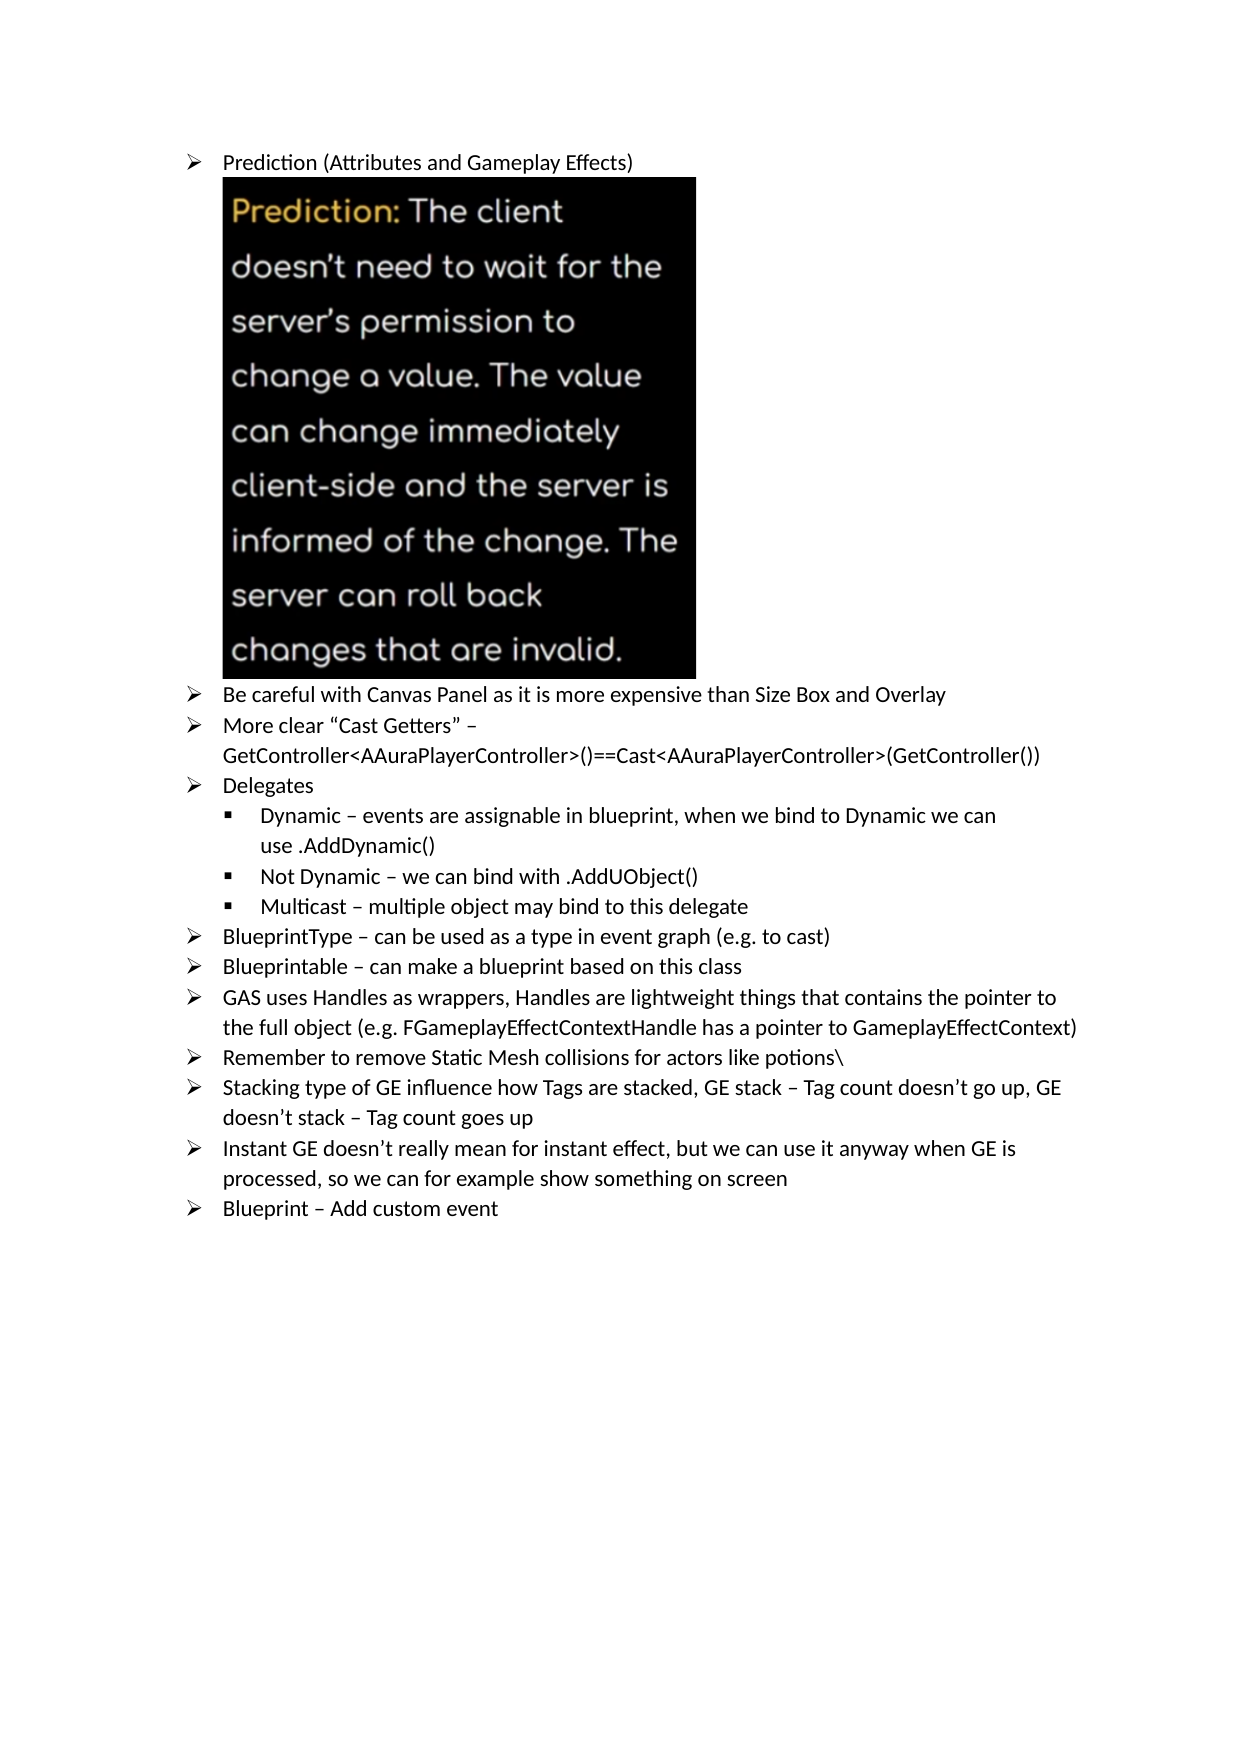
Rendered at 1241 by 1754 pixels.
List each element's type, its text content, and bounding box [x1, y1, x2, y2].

list Dynamic – events are assignable in blueprint, when we bind to Dynamic we can use .AddDynamic() [223, 801, 1093, 859]
list Multicast – multiple object may bind to this delegate [223, 892, 1093, 920]
list Be careful with Canvas Panel as it is more expensive than Size Box and Overlay [185, 681, 1093, 708]
list GAS uses Handles as wrappers, Handles are lightweight things that contains the pointer to the full object (e.g. FGameplayEffectContextHandle has a pointer to GameplayEffectContext) [185, 983, 1093, 1041]
list Not Dynamic – we can bind with .AddUObject() [223, 862, 1093, 890]
list Remember to remove Static Mesh collisions for actors like potions\ [185, 1043, 1093, 1071]
list Stacking type of GE influence how Tags are stacked, GE stack – Tag count doesn’t go up, GE doesn’t stack – Tag count goes up [185, 1073, 1093, 1131]
list Blueprintable – can make a blueprint based on this class [185, 952, 1093, 980]
list More clear “Cast Getters” – GetController<AAuraPlayerController>()==Cast<AAuraPlayerController>(GetController()) [185, 711, 1093, 769]
picture [222, 177, 697, 679]
list Instant GE doesn’t really mean for instant effect, but we can use it anyway when GE is processed, so we can for example show something on screen [185, 1134, 1093, 1192]
list Blueprint – Add custom event [185, 1194, 1093, 1222]
list BlueprintType – can be used as a type in event graph (e.g. to cast) [185, 922, 1093, 950]
list Delegates [185, 771, 1093, 799]
